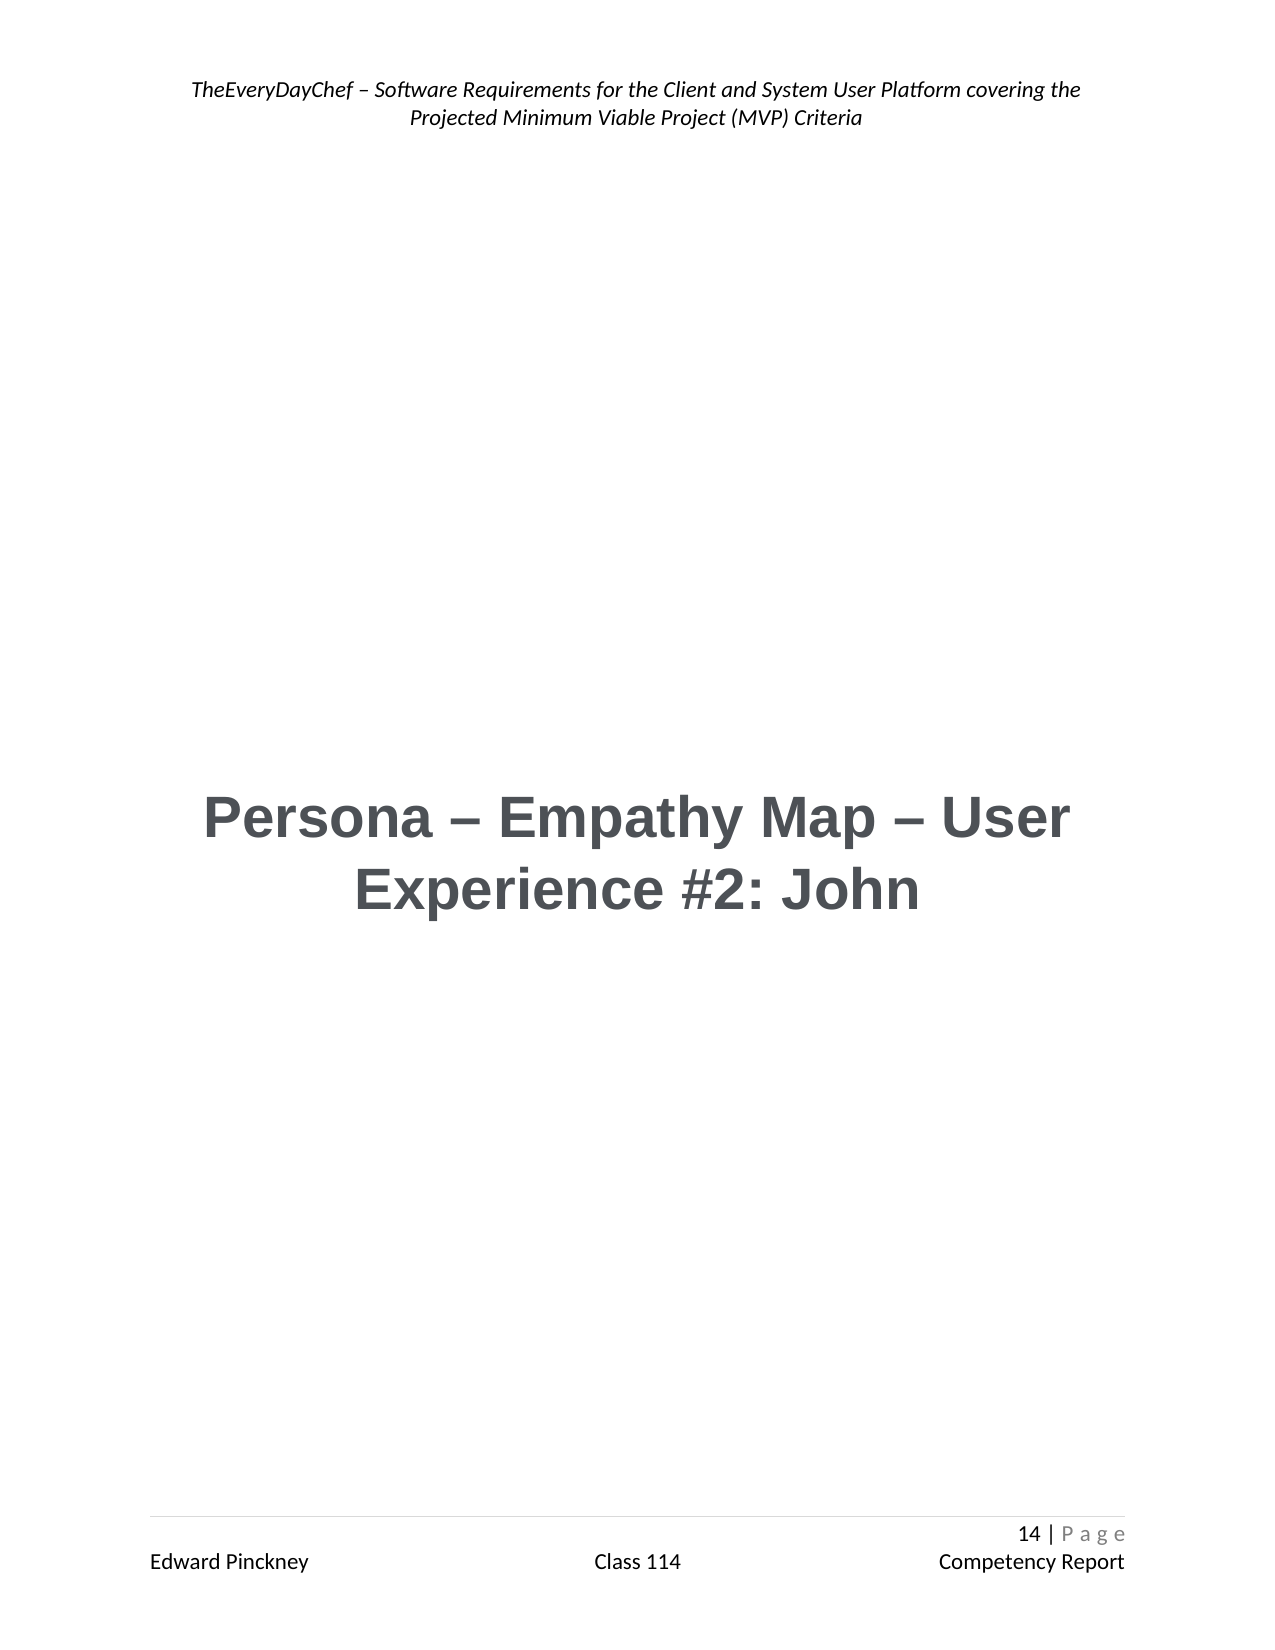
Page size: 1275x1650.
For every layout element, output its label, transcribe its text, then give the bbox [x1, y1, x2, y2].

text Persona – Empathy Map – User Experience #2: John [150, 782, 1125, 922]
